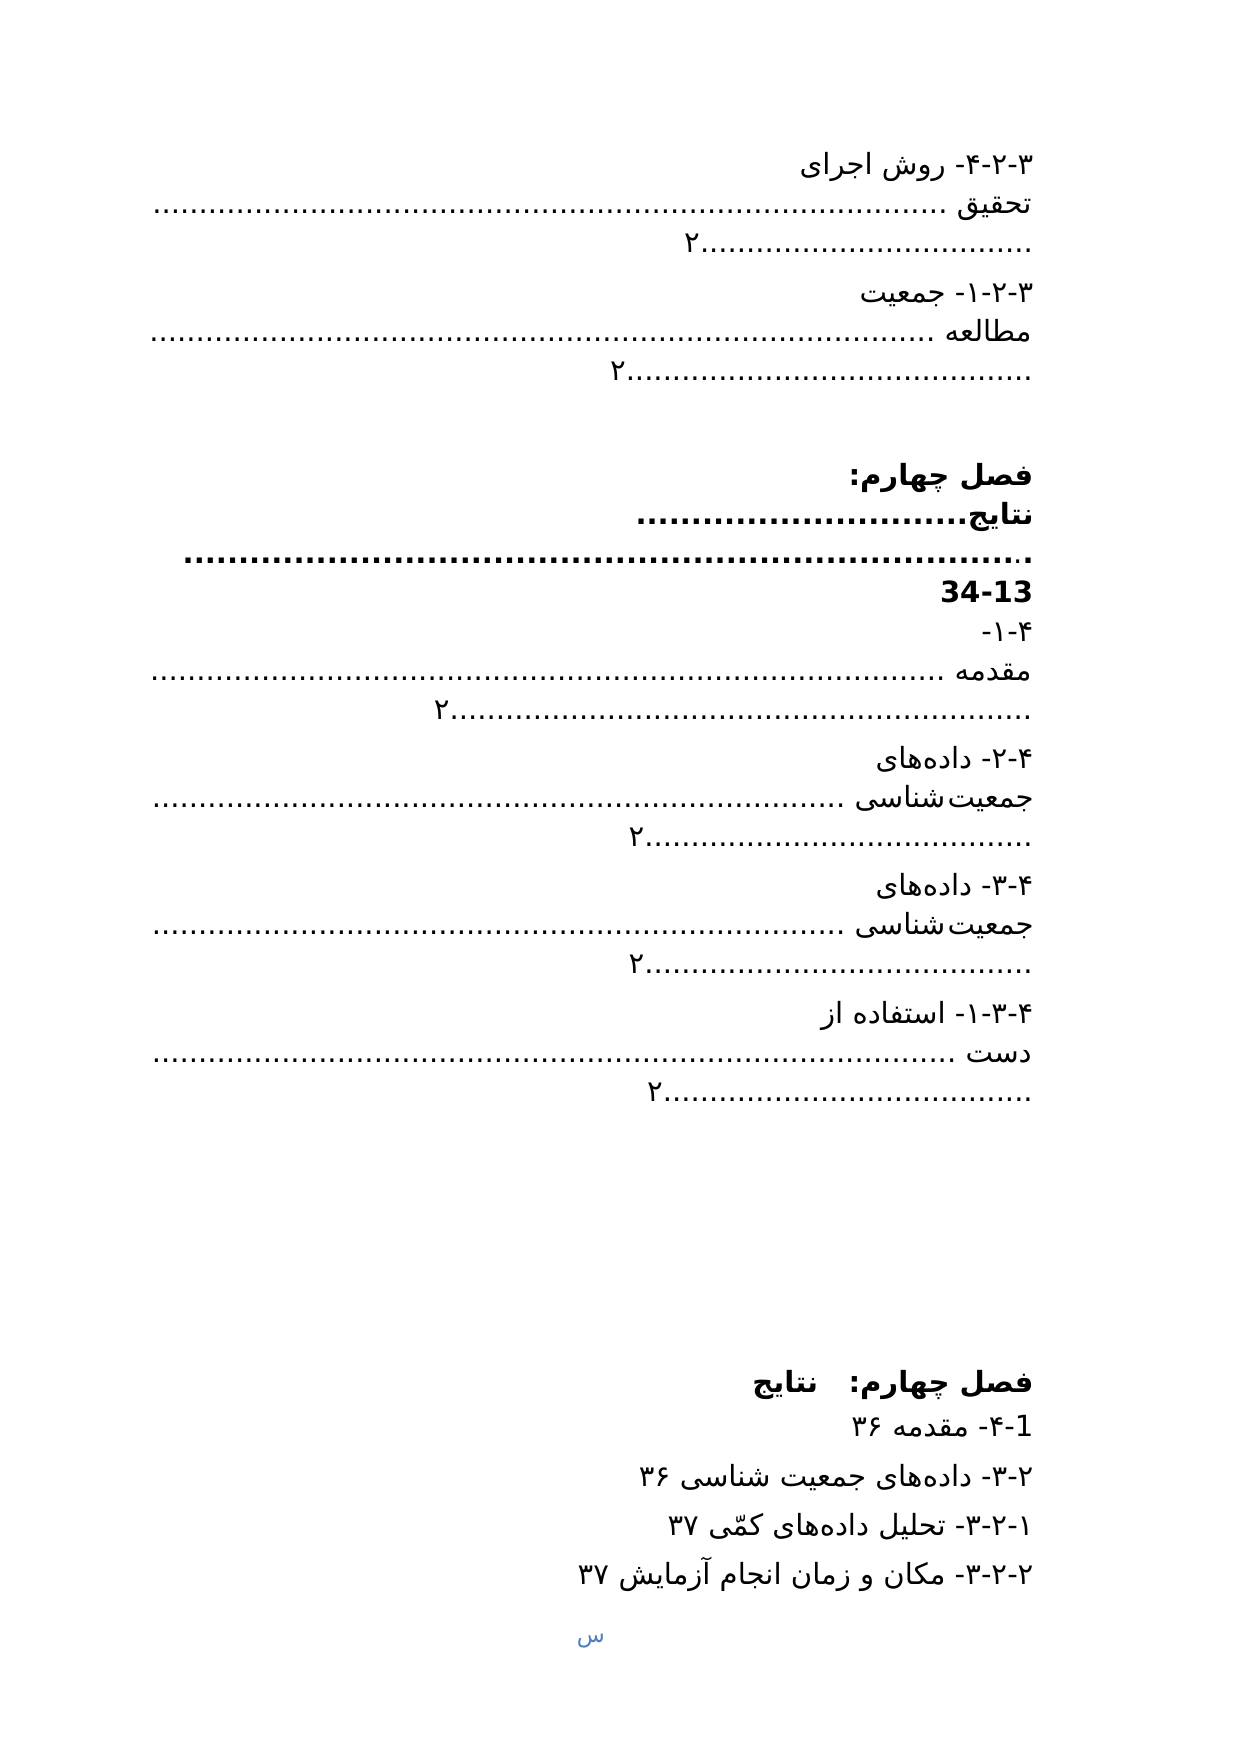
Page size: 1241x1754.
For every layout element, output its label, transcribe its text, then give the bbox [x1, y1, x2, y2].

text ۳-۲-۱- تحلیل داده‌های کمّی ۳۷ [148, 1508, 1033, 1542]
text ۱-۳-۴- استفاده از دست ...............................................................................................................................۲ [148, 996, 1033, 1108]
text ۴-۲-۳- روش اجرای تحقیق ..........................................................................................................................۲ [148, 148, 1033, 259]
text فصل چهارم: نتایج ۵۰-۳۵ [148, 1365, 1033, 1399]
text فصل چهارم: نتایج...........................................................................................................13-34 [148, 458, 1033, 609]
text ۱-۲-۳- جمعیت مطالعه .................................................................................................................................۲ [148, 275, 1033, 387]
text ۱-۴- مقدمه .....................................................................................................................................................۲ [148, 614, 1033, 726]
text ۳-۲-۲- مکان و زمان انجام آزمایش ۳۷ [148, 1558, 1033, 1592]
text ۳-۲- داده‌های جمعیت شناسی ۳۶ [148, 1459, 1033, 1493]
text ۲-۴- داده‌های جمعیت‌شناسی .....................................................................................................................۲ [148, 741, 1033, 853]
text ۳-۴- داده‌های جمعیت‌شناسی .....................................................................................................................۲ [148, 869, 1033, 981]
text ۴-1- مقدمه ۳۶ [148, 1409, 1033, 1443]
